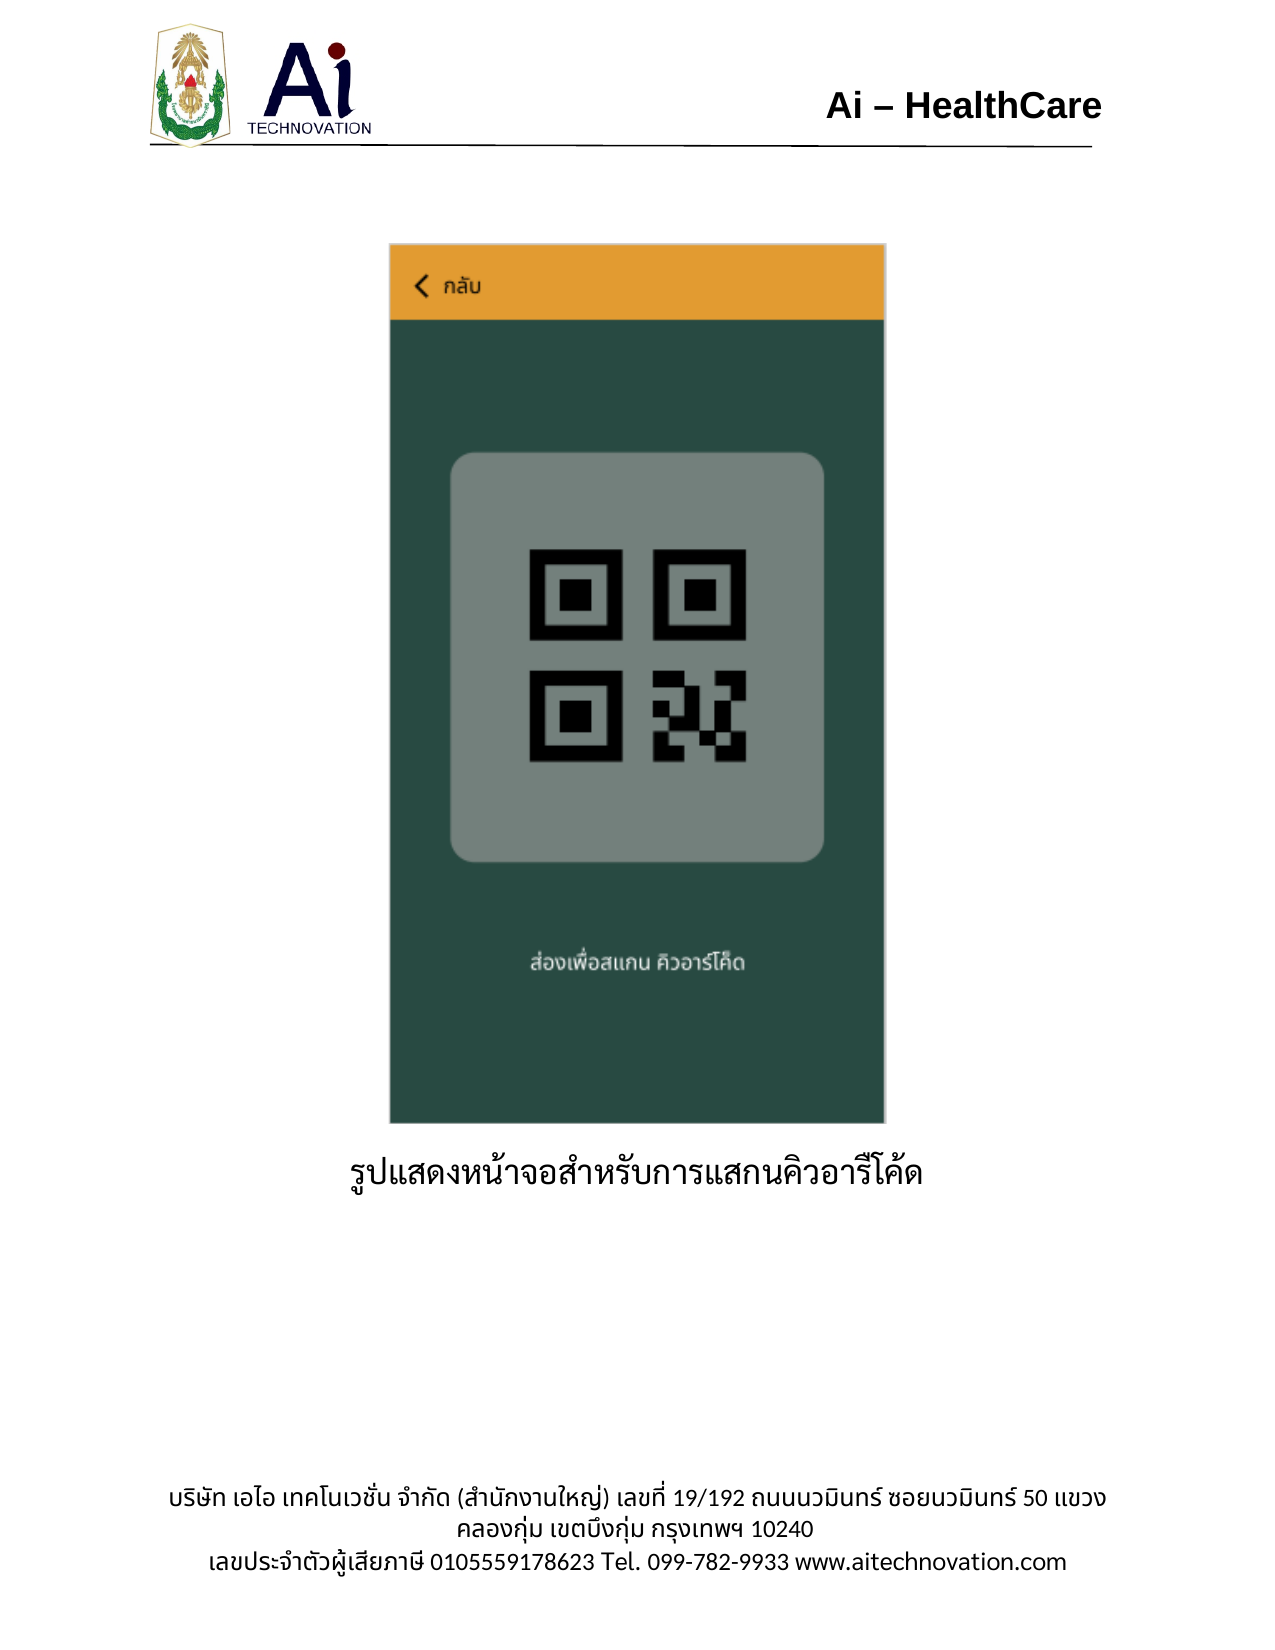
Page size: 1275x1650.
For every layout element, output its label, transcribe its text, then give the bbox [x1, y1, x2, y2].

picture [150, 23, 231, 148]
text รูปแสดงหน้าจอสำหรับการแสกนคิวอารืโค้ด [150, 1149, 1125, 1192]
picture [388, 243, 887, 1124]
picture [241, 30, 378, 142]
